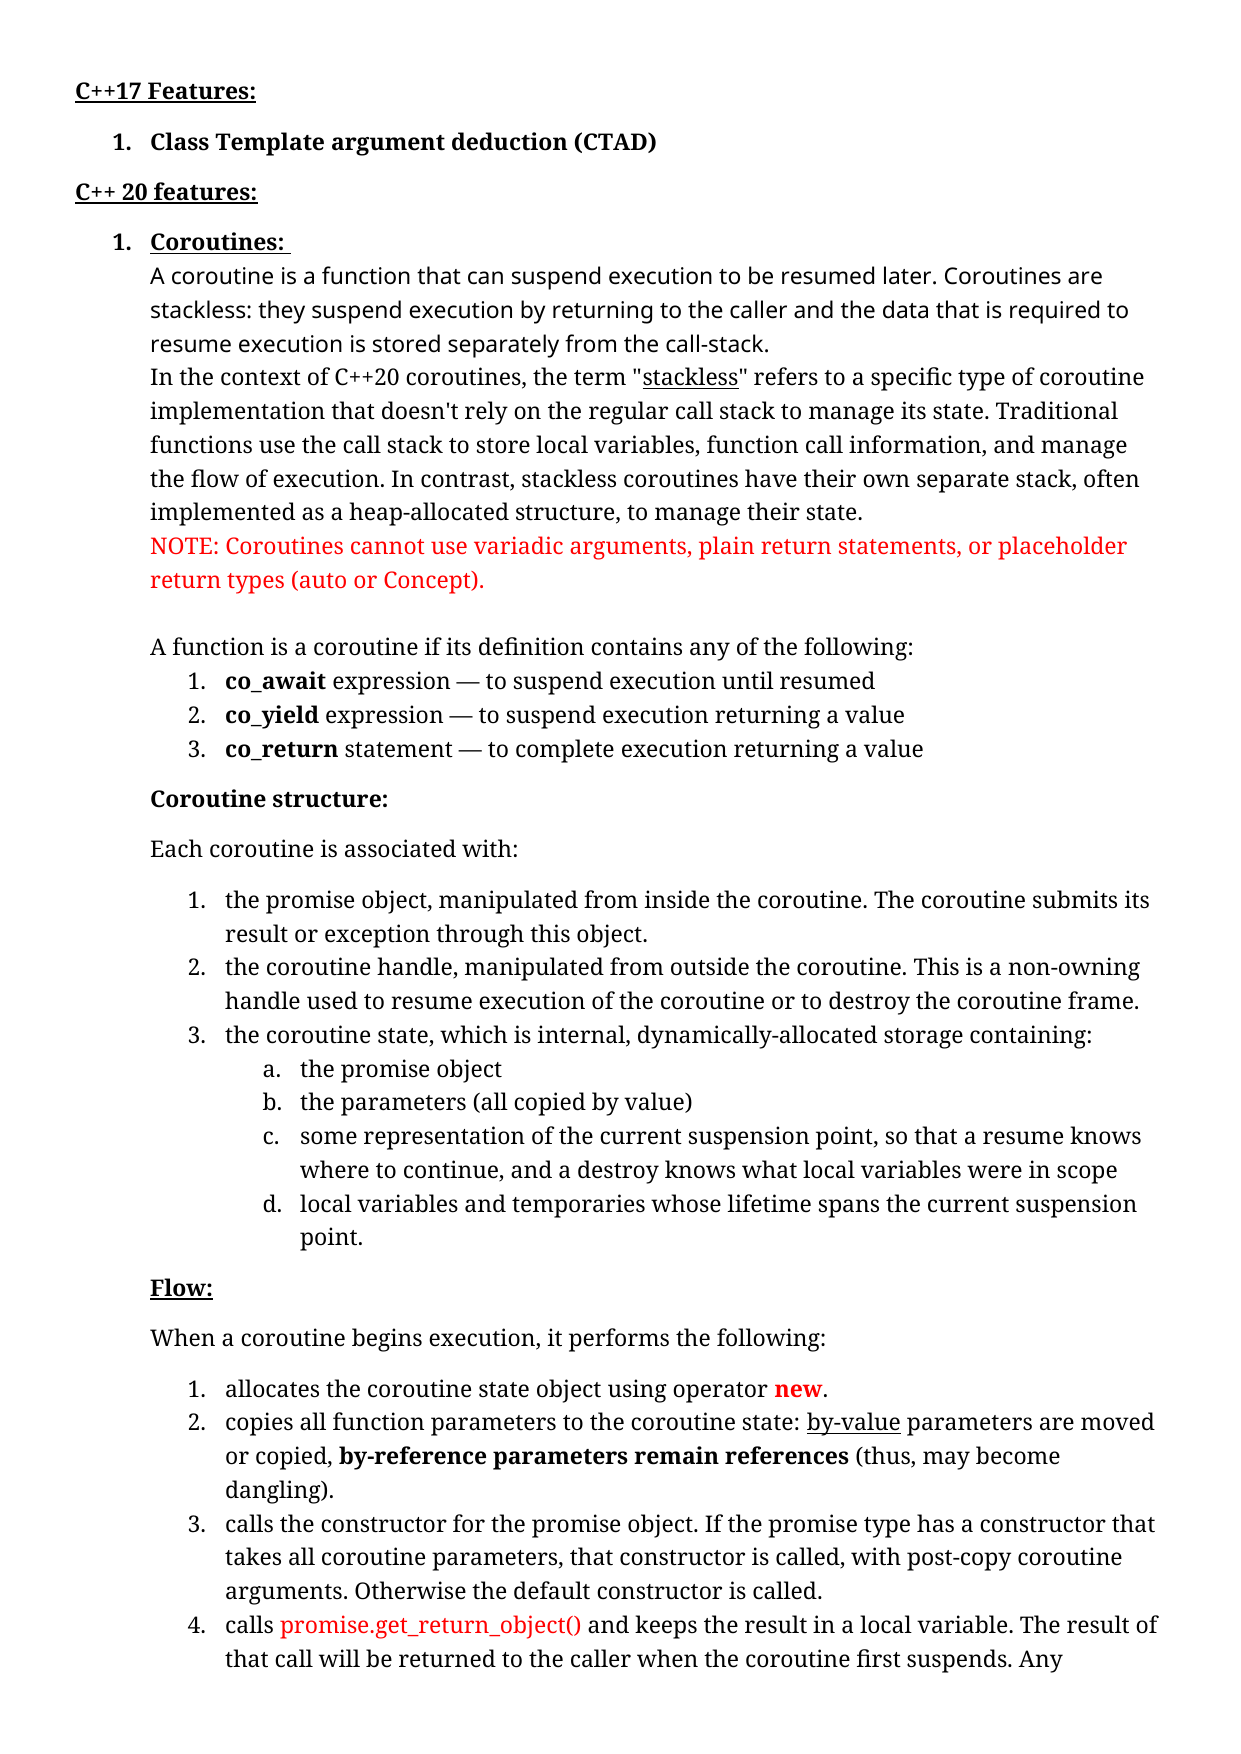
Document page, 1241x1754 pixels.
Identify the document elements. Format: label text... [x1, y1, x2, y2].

list the coroutine handle, manipulated from outside the coroutine. This is a non-owning handle used to resume execution of the coroutine or to destroy the coroutine frame. [187, 951, 1165, 1016]
list co_return statement — to complete execution returning a value [187, 732, 1165, 764]
list copies all function parameters to the coroutine state: by-value parameters are moved or copied, by-reference parameters remain references (thus, may become dangling). [187, 1406, 1165, 1505]
list the coroutine state, which is internal, dynamically-allocated storage containing: [187, 1019, 1165, 1050]
list allocates the coroutine state object using operator new. [187, 1372, 1165, 1404]
list A coroutine is a function that can suspend execution to be resumed later. Coroutines are stackless: they suspend execution by returning to the caller and the data that is required to resume execution is stored separately from the call-stack. [150, 260, 1165, 359]
list the parameters (all copied by value) [262, 1086, 1165, 1117]
text Coroutine structure: [150, 783, 1165, 814]
list co_await expression — to suspend execution until resumed [187, 665, 1165, 696]
list the promise object, manipulated from inside the coroutine. The coroutine submits its result or exception through this object. [187, 884, 1165, 949]
text Each coroutine is associated with: [75, 833, 1165, 864]
list In the context of C++20 coroutines, the term "stackless" refers to a specific type of coroutine implementation that doesn't rely on the regular call stack to manage its state. Traditional functions use the call stack to store local variables, function call information, and manage the flow of execution. In contrast, stackless coroutines have their own separate stack, often implemented as a heap-allocated structure, to manage their state. [150, 361, 1165, 527]
text Flow: [150, 1272, 1165, 1303]
list Class Template argument deduction (CTAD) [112, 125, 1165, 157]
text C++17 Features: [75, 75, 1165, 106]
text C++ 20 features: [75, 176, 1165, 207]
list the promise object [262, 1052, 1165, 1084]
list A function is a coroutine if its definition contains any of the following: [150, 631, 1165, 662]
list Coroutines: [112, 226, 1165, 257]
list some representation of the current suspension point, so that a resume knows where to continue, and a destroy knows what local variables were in scope [262, 1120, 1165, 1185]
list local variables and temporaries whose lifetime spans the current suspension point. [262, 1187, 1165, 1252]
list NOTE: Coroutines cannot use variadic arguments, plain return statements, or placeholder return types (auto or Concept). [150, 530, 1165, 595]
list co_yield expression — to suspend execution returning a value [187, 699, 1165, 730]
list calls the constructor for the promise object. If the promise type has a constructor that takes all coroutine parameters, that constructor is called, with post-copy coroutine arguments. Otherwise the default constructor is called. [187, 1507, 1165, 1606]
text When a coroutine begins execution, it performs the following: [75, 1322, 1165, 1353]
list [187, 1609, 1165, 1674]
